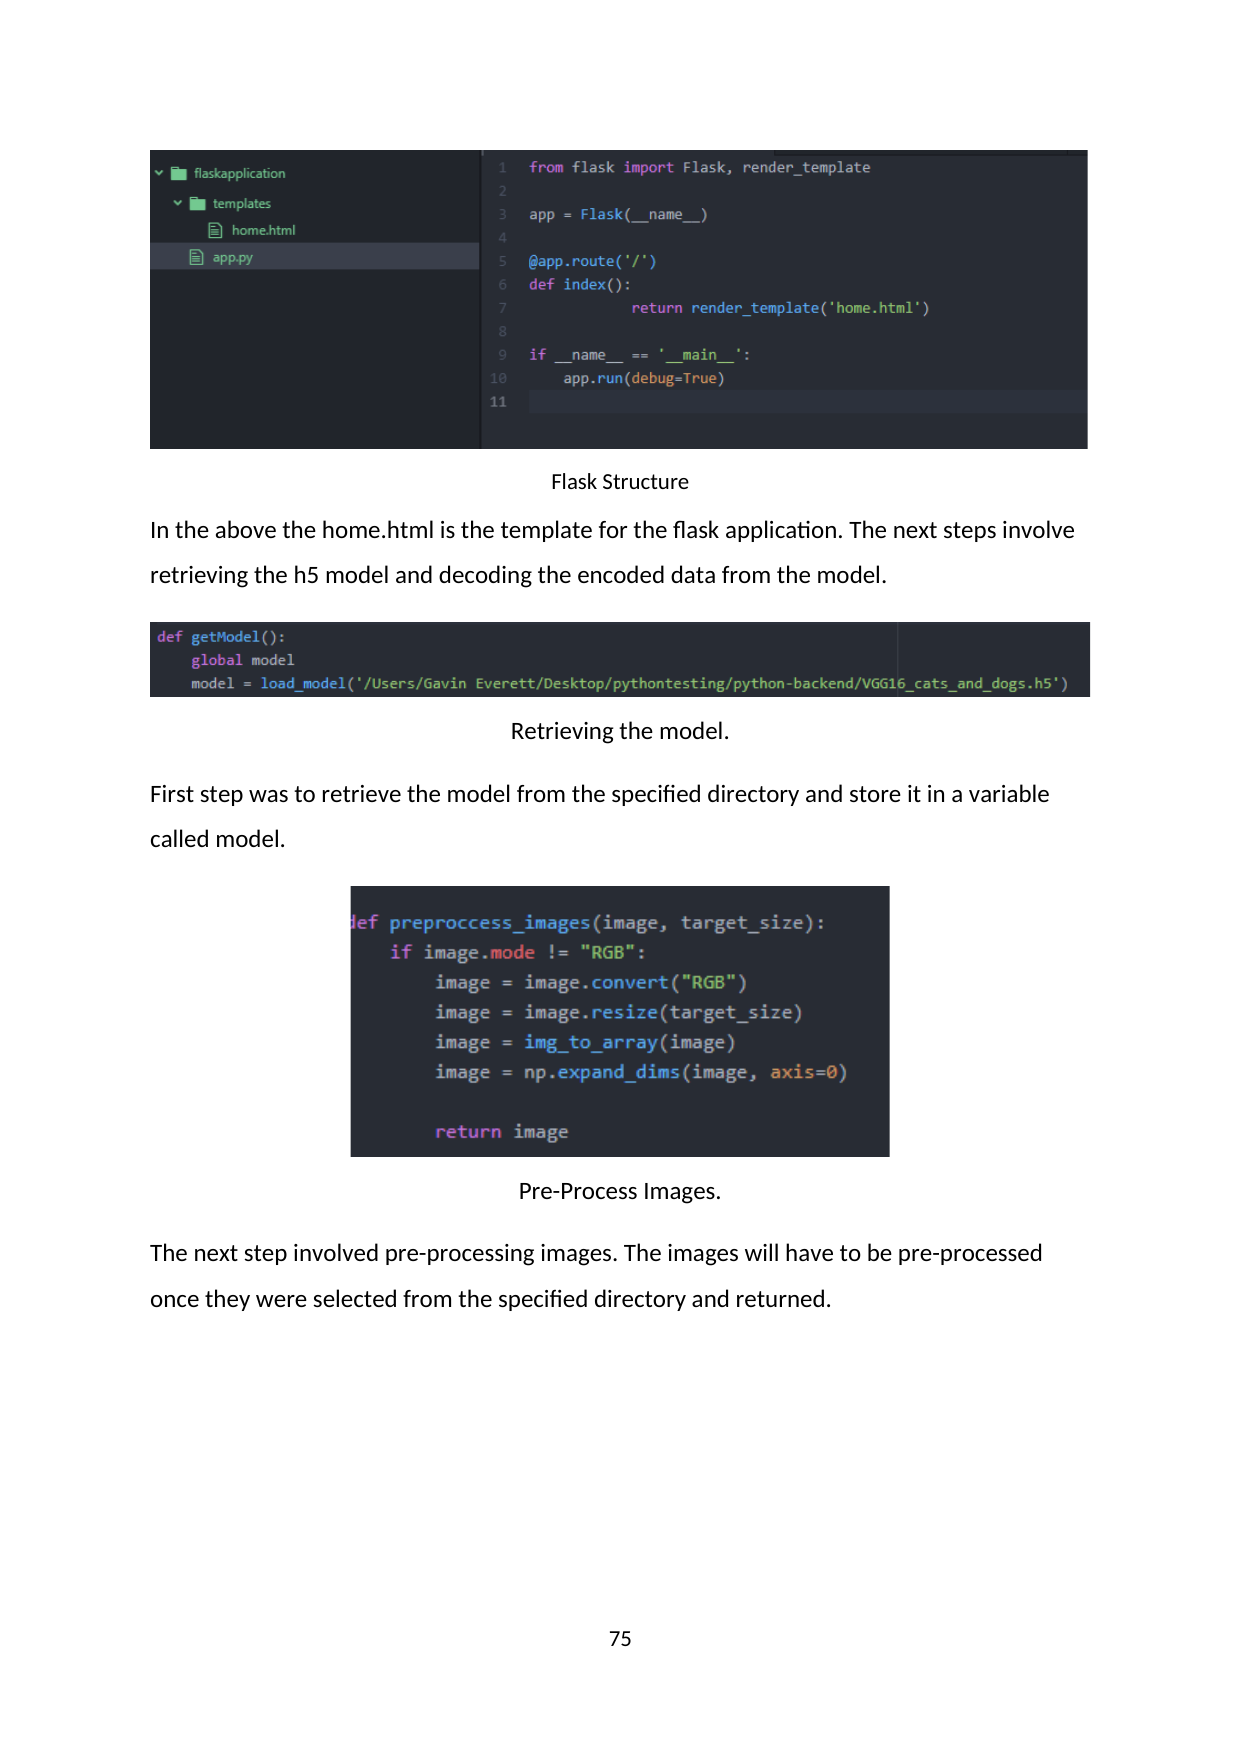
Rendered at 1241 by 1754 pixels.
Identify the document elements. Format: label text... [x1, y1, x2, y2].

picture [150, 150, 1088, 449]
text Pre-Process Images. [150, 1175, 1090, 1206]
picture [150, 622, 1091, 697]
text Flask Structure [150, 467, 1090, 495]
picture [350, 886, 890, 1157]
text Retrieving the model. [150, 716, 1090, 746]
text The next step involved pre-processing images. The images will have to be pre-processed once they were selected from the specified directory and returned. [150, 1238, 1090, 1314]
text In the above the home.html is the template for the flask application. The next steps involve retrieving the h5 model and decoding the encoded data from the model. [150, 514, 1090, 590]
text First step was to retrieve the model from the specified directory and store it in a variable called model. [150, 778, 1090, 854]
